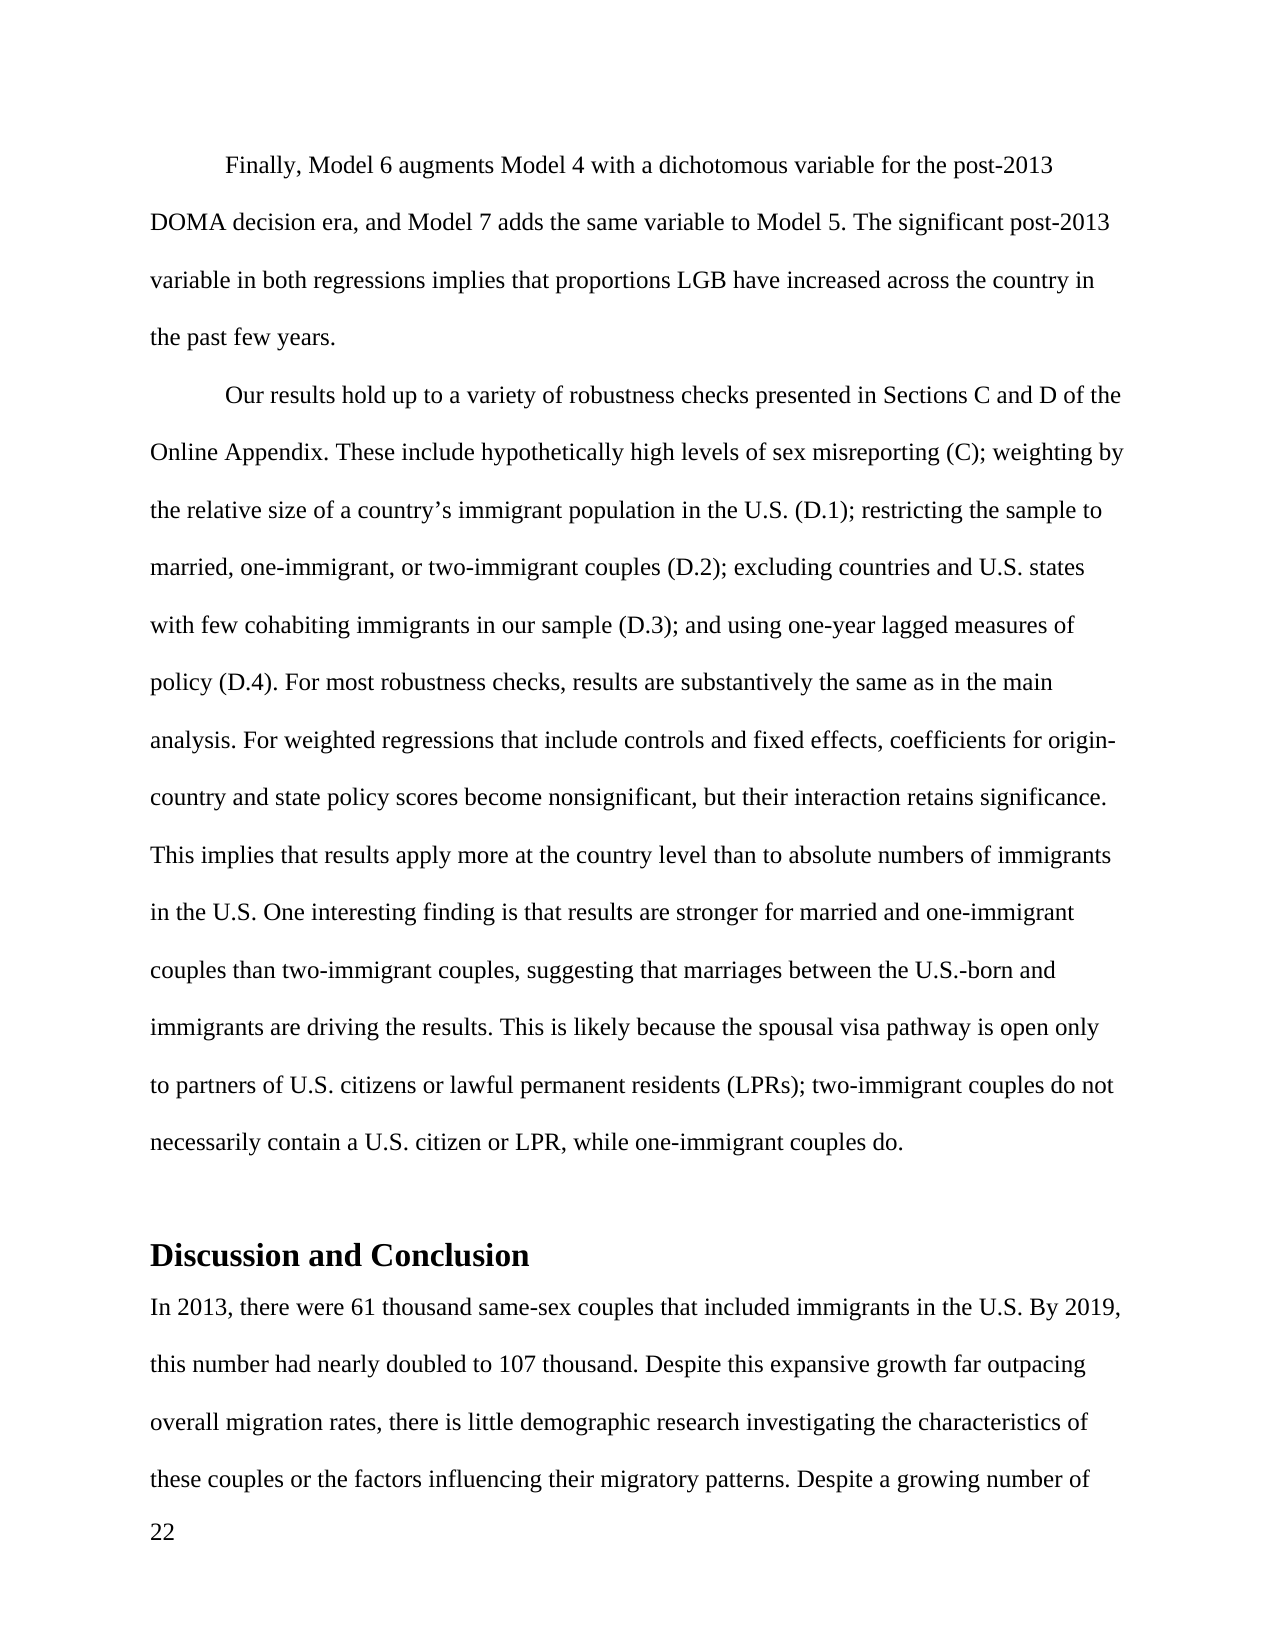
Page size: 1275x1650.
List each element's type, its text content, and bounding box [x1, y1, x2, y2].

text Our results hold up to a variety of robustness checks presented in Sections C and D of the Online Appendix. These include hypothetically high levels of sex misreporting (C); weighting by the relative size of a country’s immigrant population in the U.S. (D.1); restricting the sample to married, one-immigrant, or two-immigrant couples (D.2); excluding countries and U.S. states with few cohabiting immigrants in our sample (D.3); and using one-year lagged measures of policy (D.4). For most robustness checks, results are substantively the same as in the main analysis. For weighted regressions that include controls and fixed effects, coefficients for origin-country and state policy scores become nonsignificant, but their interaction retains significance. This implies that results apply more at the country level than to absolute numbers of immigrants in the U.S. One interesting finding is that results are stronger for married and one-immigrant couples than two-immigrant couples, suggesting that marriages between the U.S.-born and immigrants are driving the results. This is likely because the spousal visa pathway is open only to partners of U.S. citizens or lawful permanent residents (LPRs); two-immigrant couples do not necessarily contain a U.S. citizen or LPR, while one-immigrant couples do. [150, 380, 1125, 1156]
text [150, 1292, 1125, 1493]
text Finally, Model 6 augments Model 4 with a dichotomous variable for the post-2013 DOMA decision era, and Model 7 adds the same variable to Model 5. The significant post-2013 variable in both regressions implies that proportions LGB have increased across the country in the past few years. [150, 150, 1125, 351]
subtitle Discussion and Conclusion [150, 1235, 1125, 1273]
